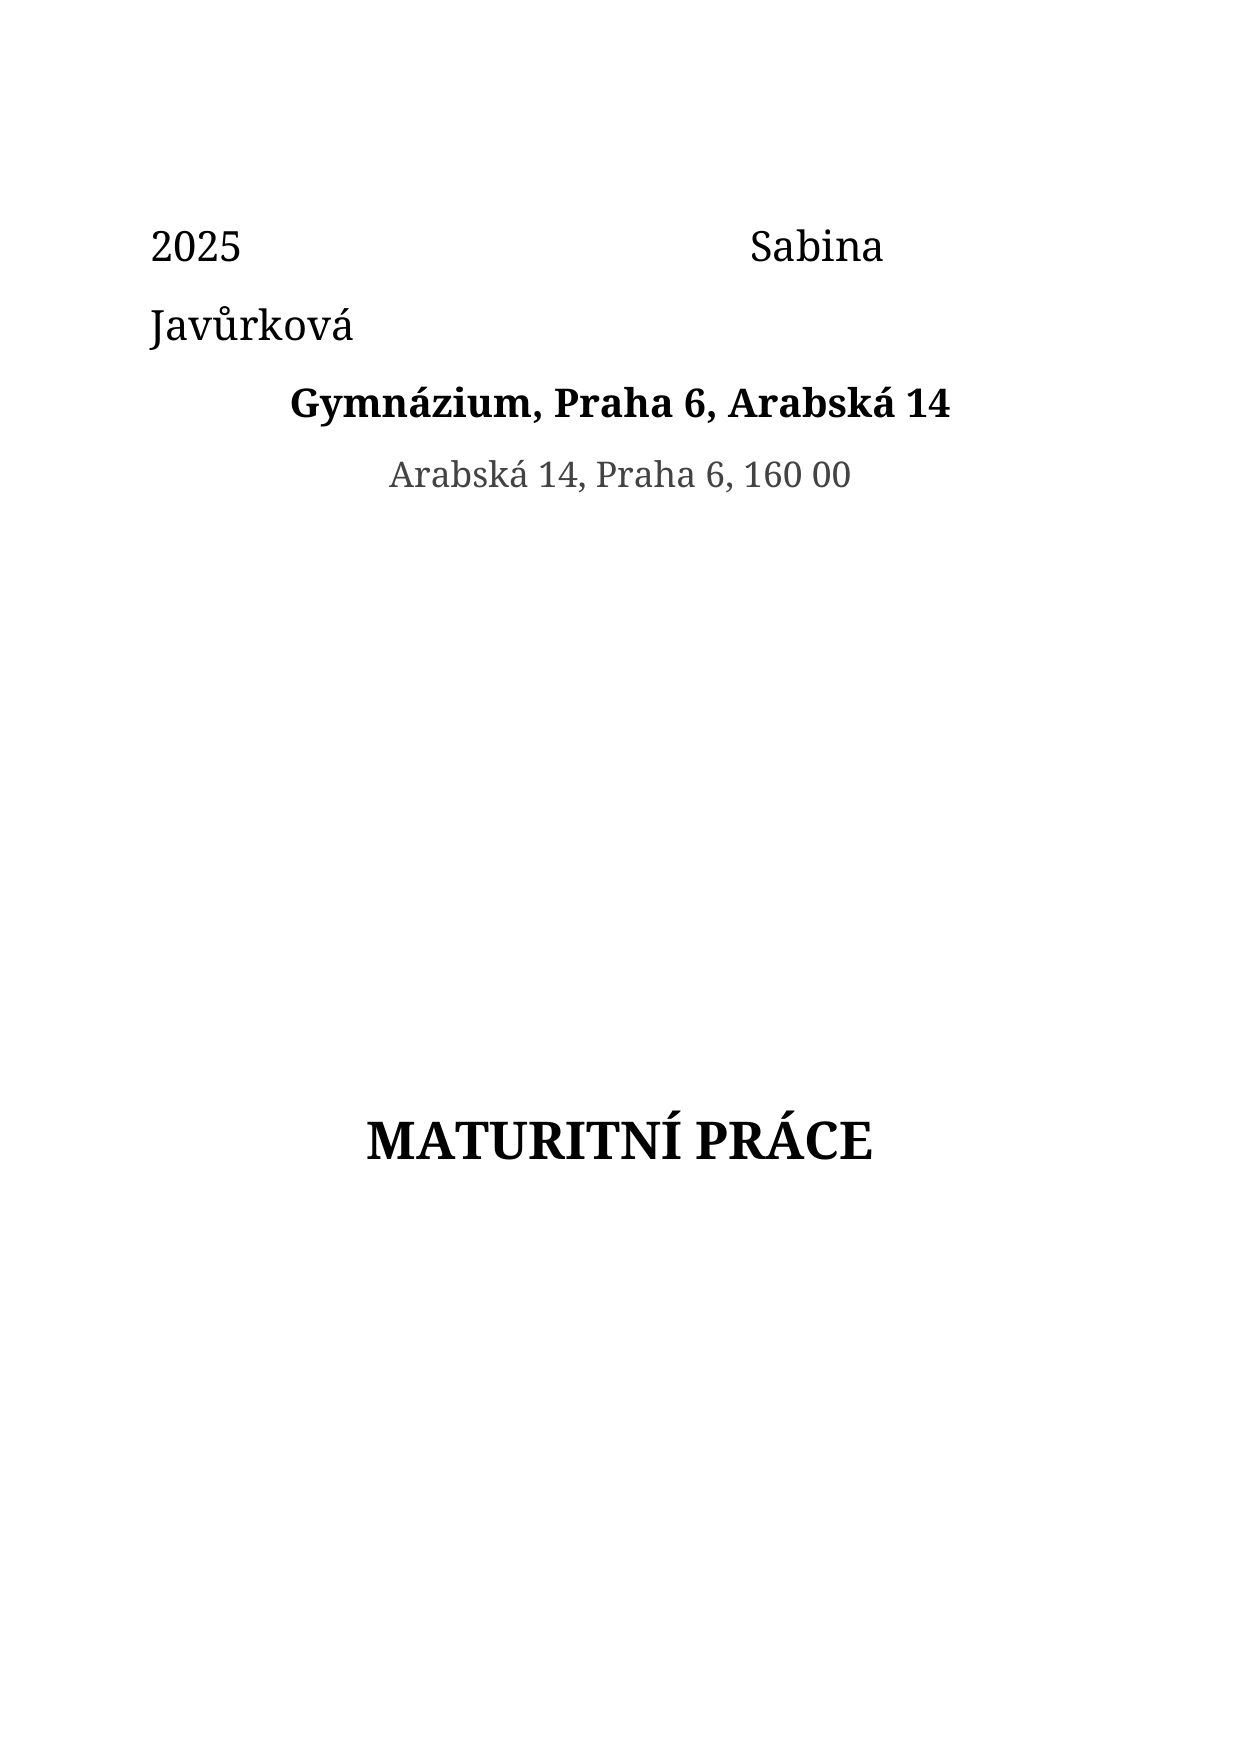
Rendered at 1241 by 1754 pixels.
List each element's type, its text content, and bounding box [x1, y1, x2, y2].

text MATURITNÍ PRÁCE [150, 1104, 1090, 1175]
text 2025 Sabina Javůrková [150, 217, 1090, 353]
text Gymnázium, Praha 6, Arabská 14 [150, 375, 1090, 429]
text Arabská 14, Praha 6, 160 00 [150, 450, 1090, 498]
